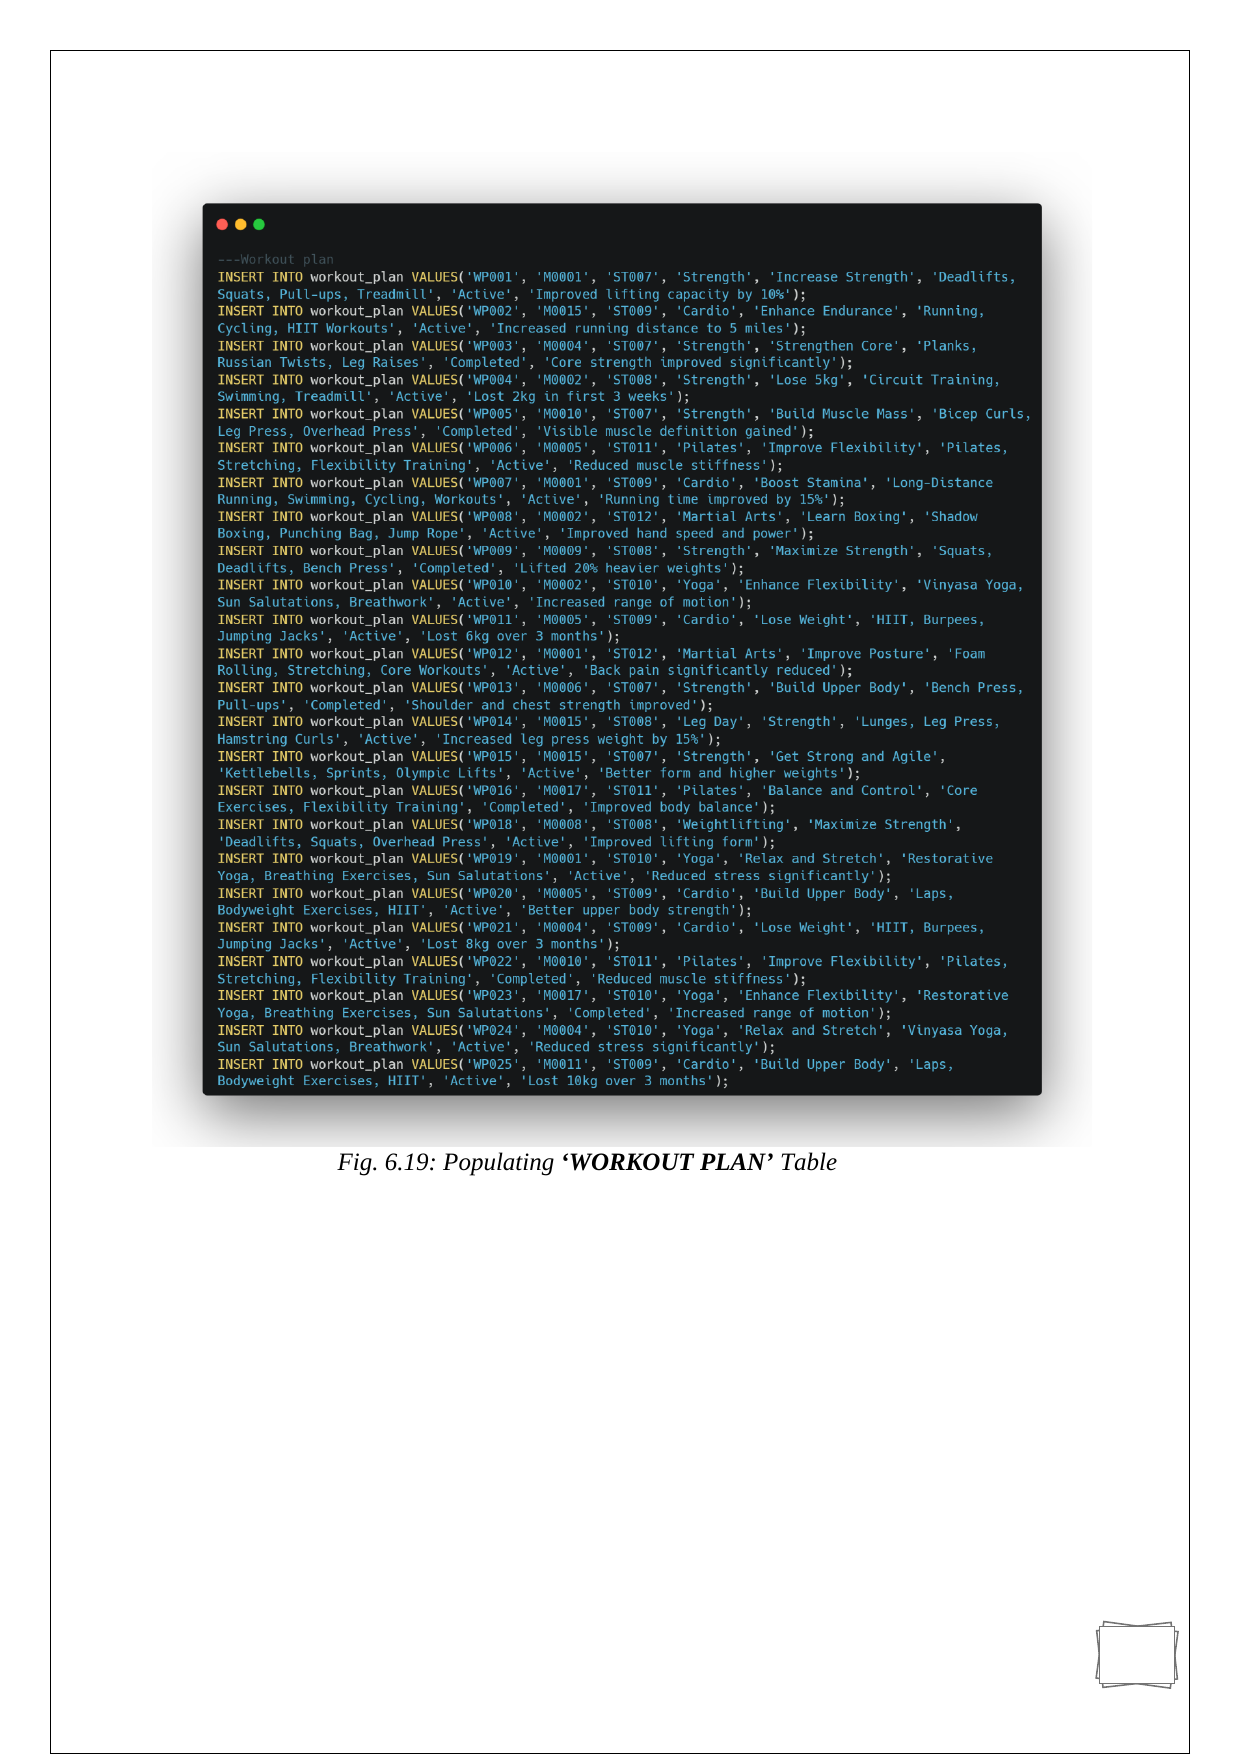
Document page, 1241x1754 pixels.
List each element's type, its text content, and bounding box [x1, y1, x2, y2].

list Fig. 6.19: Populating ‘WORKOUT PLAN’ Table [300, 1147, 1090, 1175]
picture [152, 152, 1093, 1147]
